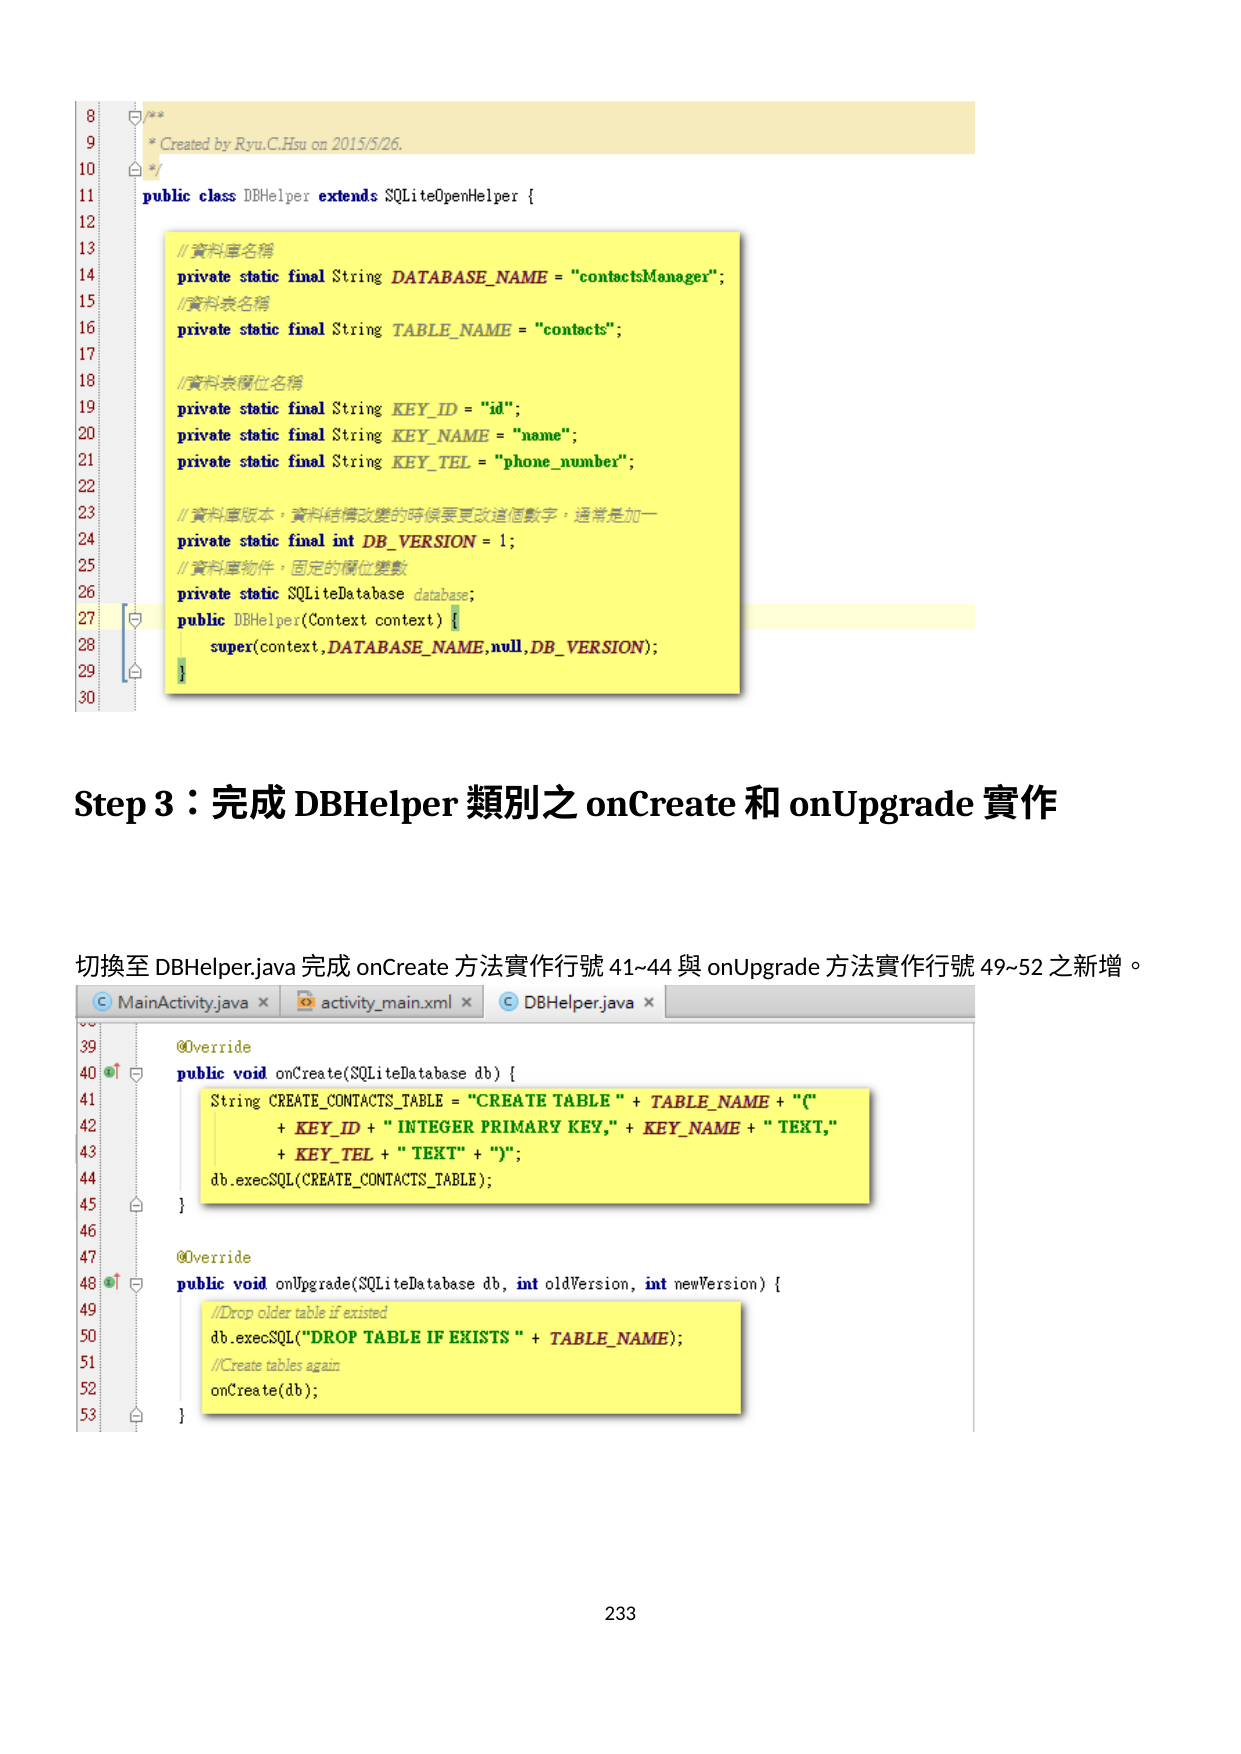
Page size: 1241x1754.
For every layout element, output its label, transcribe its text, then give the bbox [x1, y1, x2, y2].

text 切換至DBHelper.java完成onCreate方法實作行號41~44與onUpgrade方法實作行號49~52之新增。 [75, 946, 1165, 983]
picture [75, 101, 976, 712]
picture [75, 985, 976, 1432]
subtitle Step 3：完成DBHelper類別之onCreate和onUpgrade實作 [75, 762, 1165, 837]
